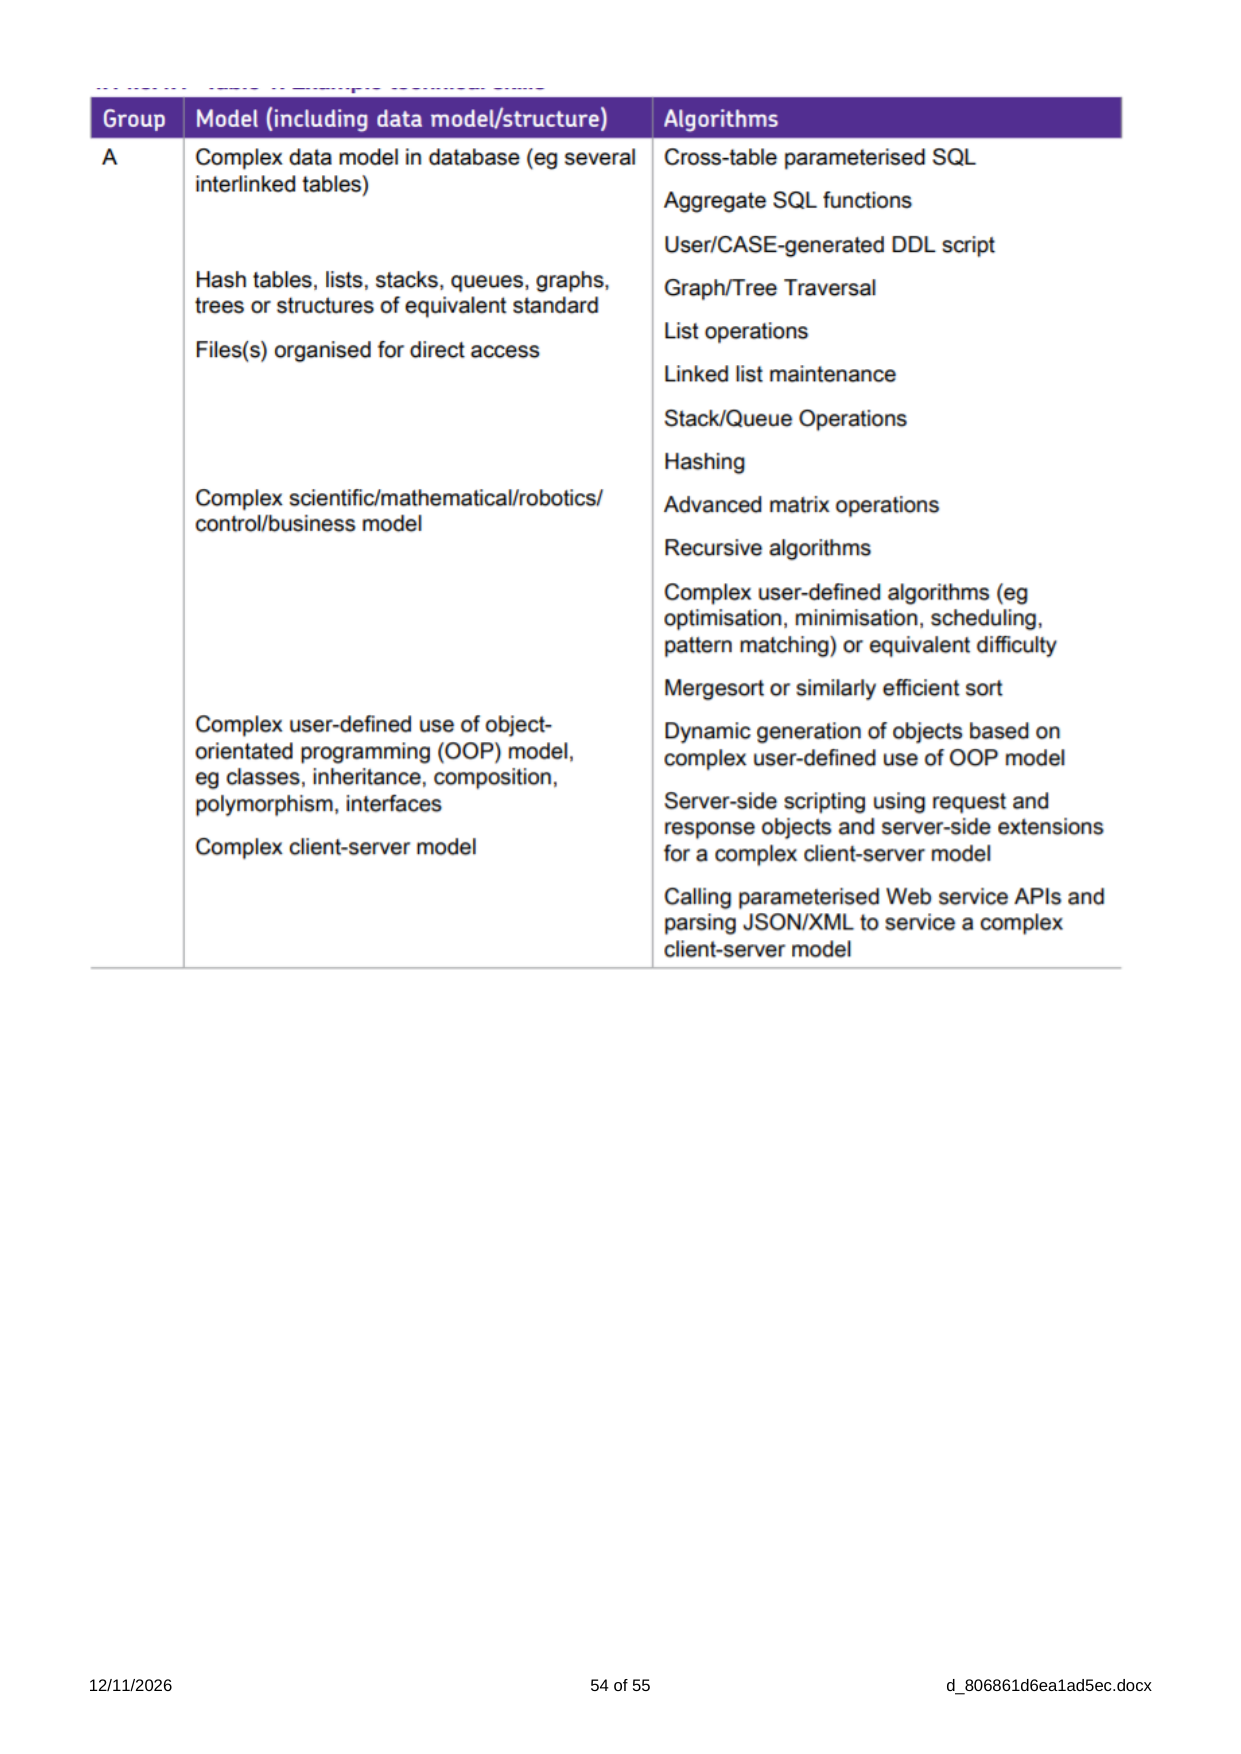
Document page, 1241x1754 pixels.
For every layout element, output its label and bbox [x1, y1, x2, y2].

picture [88, 88, 1152, 970]
